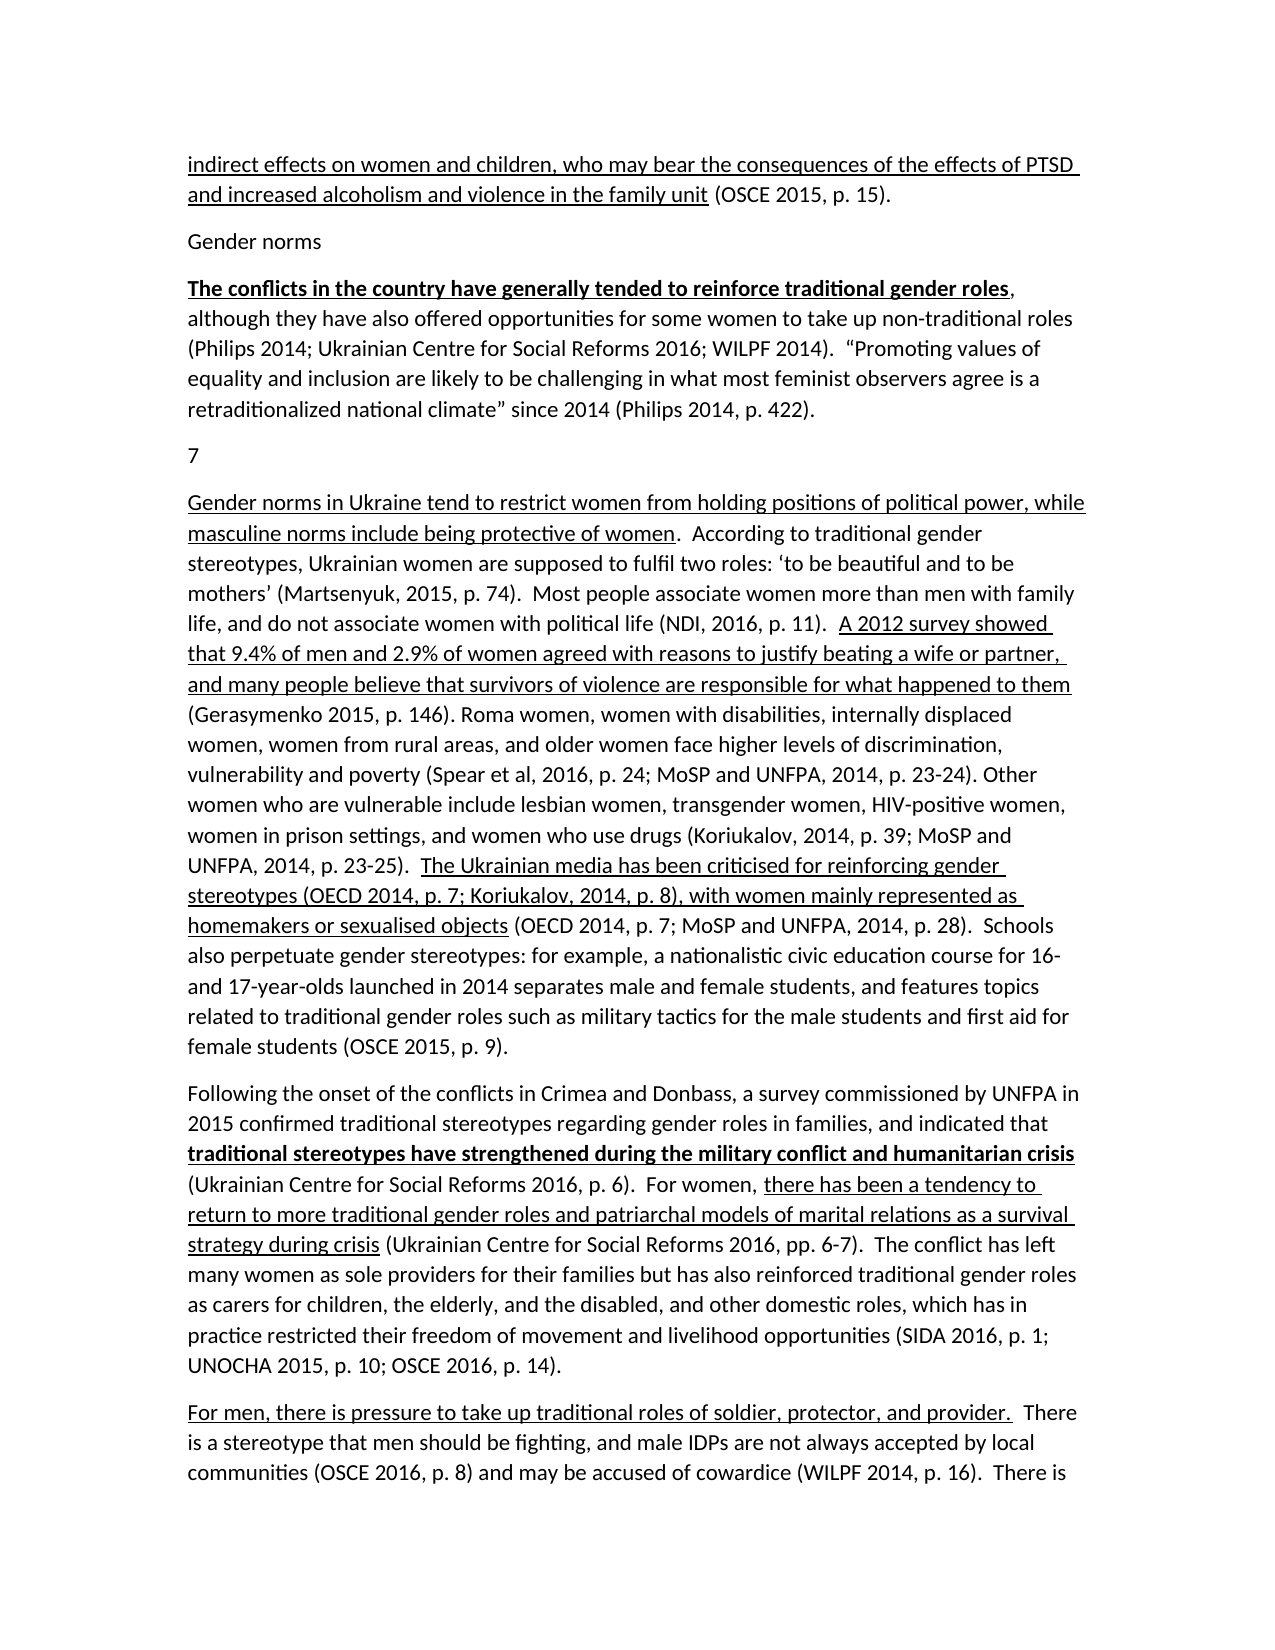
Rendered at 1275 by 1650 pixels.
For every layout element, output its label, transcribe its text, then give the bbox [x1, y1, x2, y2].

text Following the onset of the conflicts in Crimea and Donbass, a survey commissioned by UNFPA in 2015 confirmed traditional stereotypes regarding gender roles in families, and indicated that traditional stereotypes have strengthened during the military conflict and humanitarian crisis (Ukrainian Centre for Social Reforms 2016, p. 6). For women, there has been a tendency to return to more traditional gender roles and patriarchal models of marital relations as a survival strategy during crisis (Ukrainian Centre for Social Reforms 2016, pp. 6-7). The conflict has left many women as sole providers for their families but has also reinforced traditional gender roles as carers for children, the elderly, and the disabled, and other domestic roles, which has in practice restricted their freedom of movement and livelihood opportunities (SIDA 2016, p. 1; UNOCHA 2015, p. 10; OSCE 2016, p. 14). [187, 1079, 1087, 1379]
text 7 [187, 442, 1087, 470]
text The conflicts in the country have generally tended to reinforce traditional gender roles, although they have also offered opportunities for some women to take up non-traditional roles (Philips 2014; Ukrainian Centre for Social Reforms 2016; WILPF 2014). “Promoting values of equality and inclusion are likely to be challenging in what most feminist observers agree is a retraditionalized national climate” since 2014 (Philips 2014, p. 422). [187, 274, 1087, 423]
text Gender norms in Ukraine tend to restrict women from holding positions of political power, while masculine norms include being protective of women. According to traditional gender stereotypes, Ukrainian women are supposed to fulfil two roles: ‘to be beautiful and to be mothers’ (Martsenyuk, 2015, p. 74). Most people associate women more than men with family life, and do not associate women with political life (NDI, 2016, p. 11). A 2012 survey showed that 9.4% of men and 2.9% of women agreed with reasons to justify beating a wife or partner, and many people believe that survivors of violence are responsible for what happened to them (Gerasymenko 2015, p. 146). Roma women, women with disabilities, internally displaced women, women from rural areas, and older women face higher levels of discrimination, vulnerability and poverty (Spear et al, 2016, p. 24; MoSP and UNFPA, 2014, p. 23-24). Other women who are vulnerable include lesbian women, transgender women, HIV-positive women, women in prison settings, and women who use drugs (Koriukalov, 2014, p. 39; MoSP and UNFPA, 2014, p. 23-25). The Ukrainian media has been criticised for reinforcing gender stereotypes (OECD 2014, p. 7; Koriukalov, 2014, p. 8), with women mainly represented as homemakers or sexualised objects (OECD 2014, p. 7; MoSP and UNFPA, 2014, p. 28). Schools also perpetuate gender stereotypes: for example, a nationalistic civic education course for 16- and 17-year-olds launched in 2014 separates male and female students, and features topics related to traditional gender roles such as military tactics for the male students and first aid for female students (OSCE 2015, p. 9). [187, 488, 1087, 1060]
text Gender norms [187, 227, 1087, 255]
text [187, 1398, 1087, 1486]
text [187, 150, 1087, 208]
